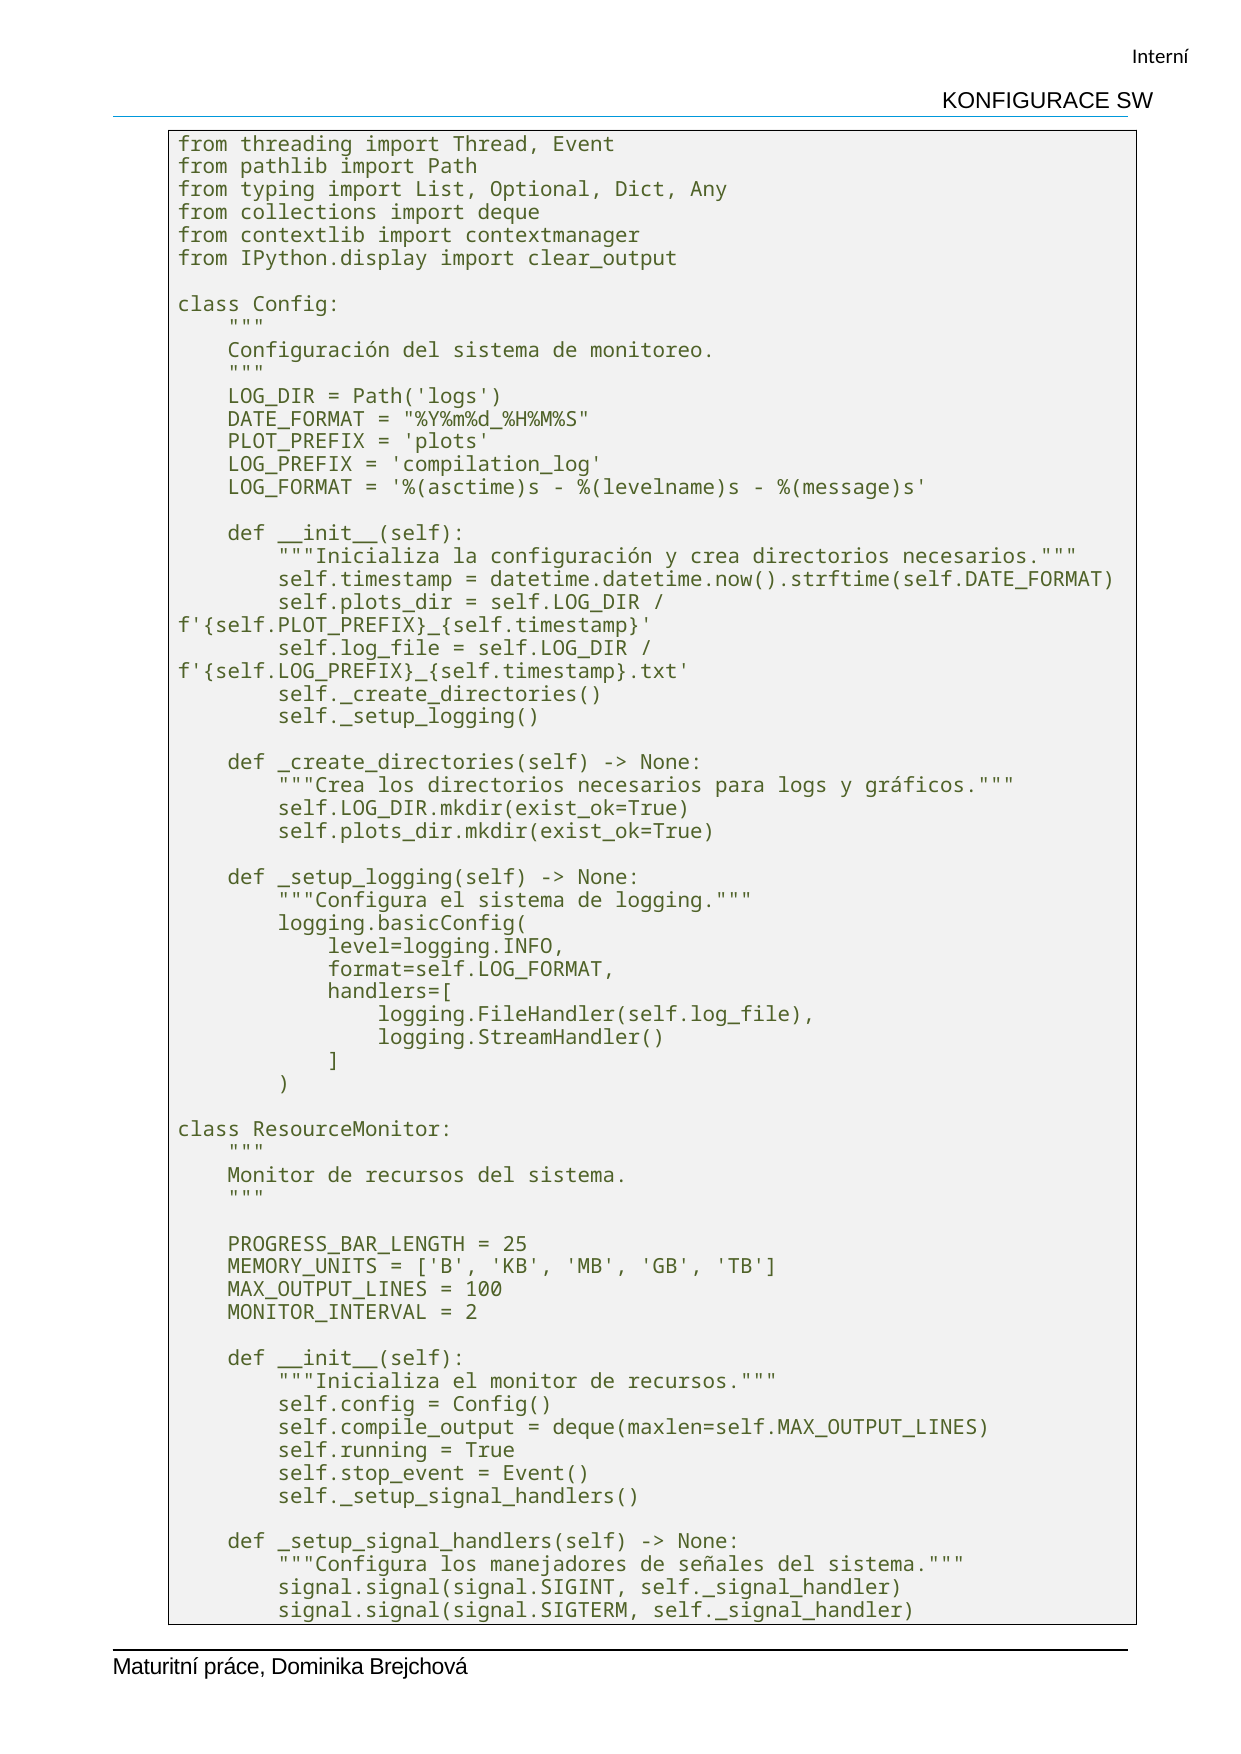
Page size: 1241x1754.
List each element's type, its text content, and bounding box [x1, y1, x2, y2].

text self.LOG_DIR.mkdir(exist_ok=True) [169, 794, 1136, 817]
text self.config = Config() [169, 1390, 1136, 1413]
text def _setup_logging(self) -> None: [169, 863, 1136, 886]
text self.timestamp = datetime.datetime.now().strftime(self.DATE_FORMAT) [169, 565, 1136, 588]
text handlers=[ [169, 977, 1136, 1000]
text def __init__(self): [169, 1344, 1136, 1367]
text self._setup_signal_handlers() [169, 1482, 1136, 1504]
text """ [169, 313, 1136, 336]
text self.compile_output = deque(maxlen=self.MAX_OUTPUT_LINES) [169, 1413, 1136, 1436]
text PLOT_PREFIX = 'plots' [169, 427, 1136, 450]
text LOG_FORMAT = '%(asctime)s - %(levelname)s - %(message)s' [169, 473, 1136, 496]
text format=self.LOG_FORMAT, [169, 954, 1136, 977]
text self._create_directories() [169, 679, 1136, 702]
text from threading import Thread, Event [169, 131, 1136, 152]
text logging.StreamHandler() [169, 1023, 1136, 1046]
text def _create_directories(self) -> None: [169, 748, 1136, 771]
text signal.signal(signal.SIGTERM, self._signal_handler) [169, 1596, 1136, 1624]
text LOG_PREFIX = 'compilation_log' [169, 450, 1136, 473]
text from IPython.display import clear_output [169, 244, 1136, 267]
text """Inicializa el monitor de recursos.""" [169, 1367, 1136, 1390]
text from contextlib import contextmanager [169, 221, 1136, 244]
text logging.basicConfig( [169, 909, 1136, 932]
text level=logging.INFO, [169, 932, 1136, 954]
text signal.signal(signal.SIGINT, self._signal_handler) [169, 1573, 1136, 1596]
text """Configura los manejadores de señales del sistema.""" [169, 1550, 1136, 1573]
text ] [169, 1046, 1136, 1069]
text """Configura el sistema de logging.""" [169, 886, 1136, 909]
text class Config: [169, 290, 1136, 313]
text self._setup_logging() [169, 702, 1136, 725]
text MEMORY_UNITS = ['B', 'KB', 'MB', 'GB', 'TB'] [169, 1252, 1136, 1275]
text def _setup_signal_handlers(self) -> None: [169, 1527, 1136, 1550]
text LOG_DIR = Path('logs') [169, 382, 1136, 404]
text DATE_FORMAT = "%Y%m%d_%H%M%S" [169, 404, 1136, 427]
text MAX_OUTPUT_LINES = 100 [169, 1275, 1136, 1298]
text class ResourceMonitor: [169, 1115, 1136, 1138]
text """ [169, 1138, 1136, 1161]
text Monitor de recursos del sistema. [169, 1161, 1136, 1184]
text Configuración del sistema de monitoreo. [169, 336, 1136, 359]
text """ [169, 359, 1136, 382]
text from pathlib import Path [169, 152, 1136, 175]
text """ [169, 1184, 1136, 1207]
text self.stop_event = Event() [169, 1459, 1136, 1482]
text PROGRESS_BAR_LENGTH = 25 [169, 1229, 1136, 1252]
text self.plots_dir.mkdir(exist_ok=True) [169, 817, 1136, 840]
text MONITOR_INTERVAL = 2 [169, 1298, 1136, 1321]
text from collections import deque [169, 198, 1136, 221]
text def __init__(self): [169, 519, 1136, 542]
text self.running = True [169, 1436, 1136, 1459]
text """Crea los directorios necesarios para logs y gráficos.""" [169, 771, 1136, 794]
text from typing import List, Optional, Dict, Any [169, 175, 1136, 198]
text self.log_file = self.LOG_DIR / f'{self.LOG_PREFIX}_{self.timestamp}.txt' [169, 634, 1136, 679]
text self.plots_dir = self.LOG_DIR / f'{self.PLOT_PREFIX}_{self.timestamp}' [169, 588, 1136, 634]
text logging.FileHandler(self.log_file), [169, 1000, 1136, 1023]
text """Inicializa la configuración y crea directorios necesarios.""" [169, 542, 1136, 565]
text ) [169, 1069, 1136, 1092]
